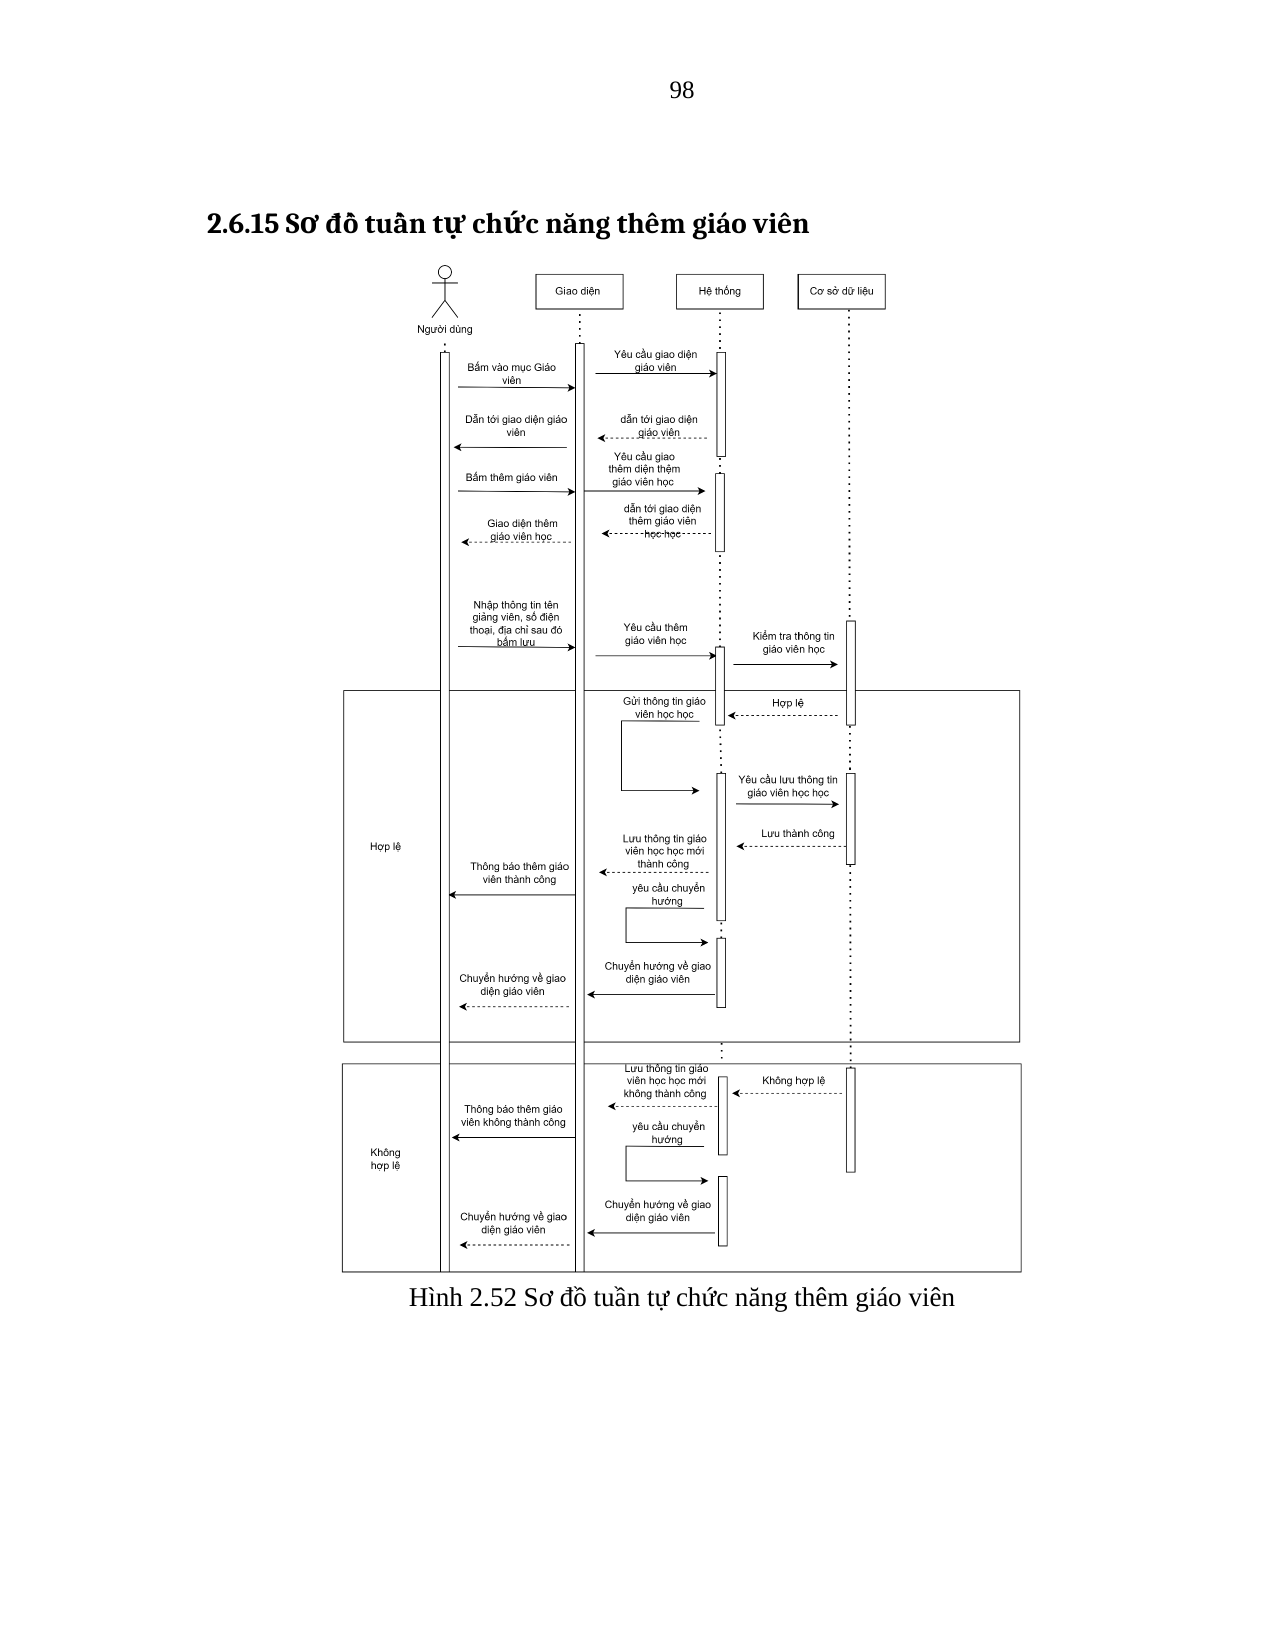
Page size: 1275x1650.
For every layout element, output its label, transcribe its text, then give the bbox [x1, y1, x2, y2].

subtitle 2.6.15 Sơ đồ tuần tự chức năng thêm giáo viên [207, 207, 1157, 240]
picture [333, 257, 1031, 1281]
text Hình 2.52 Sơ đồ tuần tự chức năng thêm giáo viên [207, 1281, 1157, 1312]
